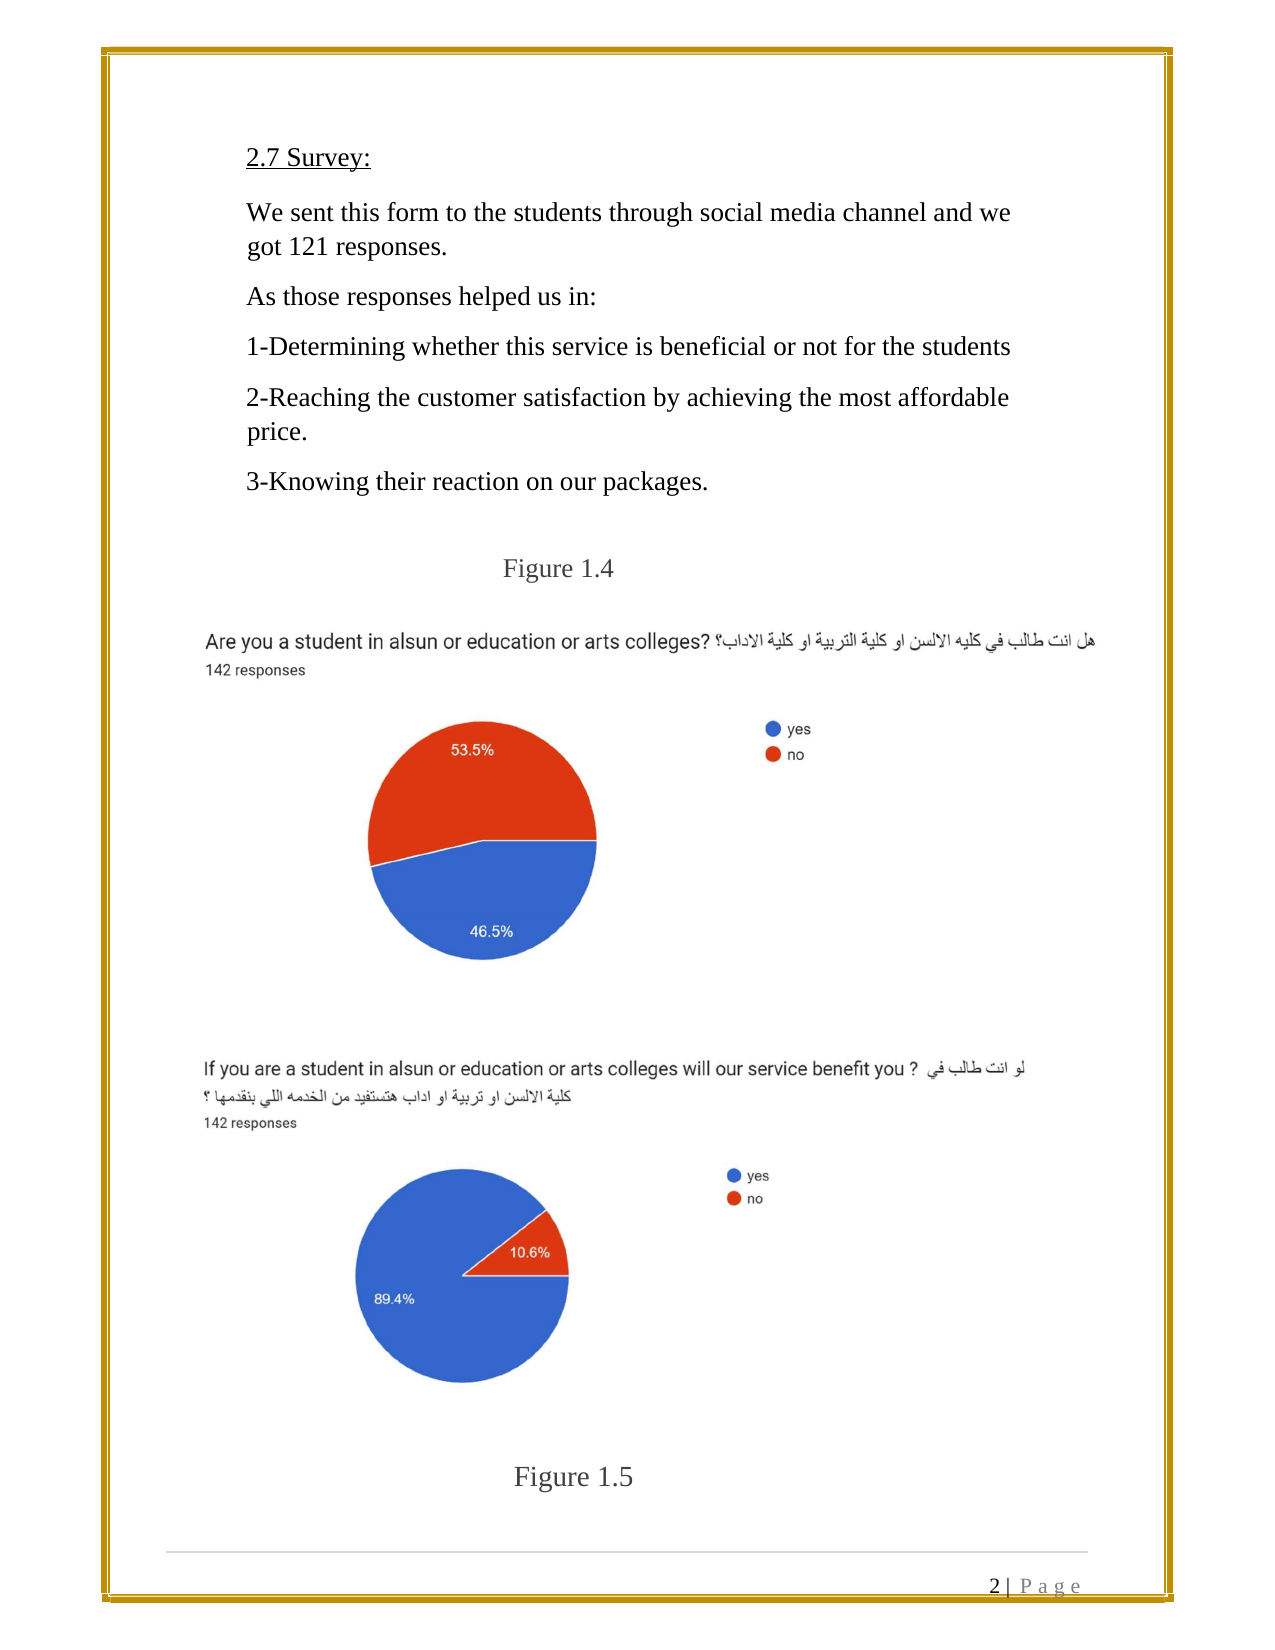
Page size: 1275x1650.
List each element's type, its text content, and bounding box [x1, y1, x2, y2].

text Figure 1.4 [246, 552, 1124, 583]
text We sent this form to the students through social media channel and we got 121 responses. [246, 196, 1019, 261]
picture [109, 1593, 1165, 1603]
text 1-Determining whether this service is beneficial or not for the students [246, 331, 1021, 362]
picture [108, 46, 1165, 55]
text Figure 1.5 [168, 1459, 1124, 1493]
text As those responses helped us in: [246, 280, 1124, 311]
text 3-Knowing their reaction on our packages. [246, 466, 1124, 497]
picture [174, 1027, 1048, 1424]
text 2.7 Survey: [246, 141, 1124, 172]
text 2-Reaching the customer satisfaction by achieving the most affordable price. [246, 381, 1019, 446]
picture [174, 595, 1109, 1006]
